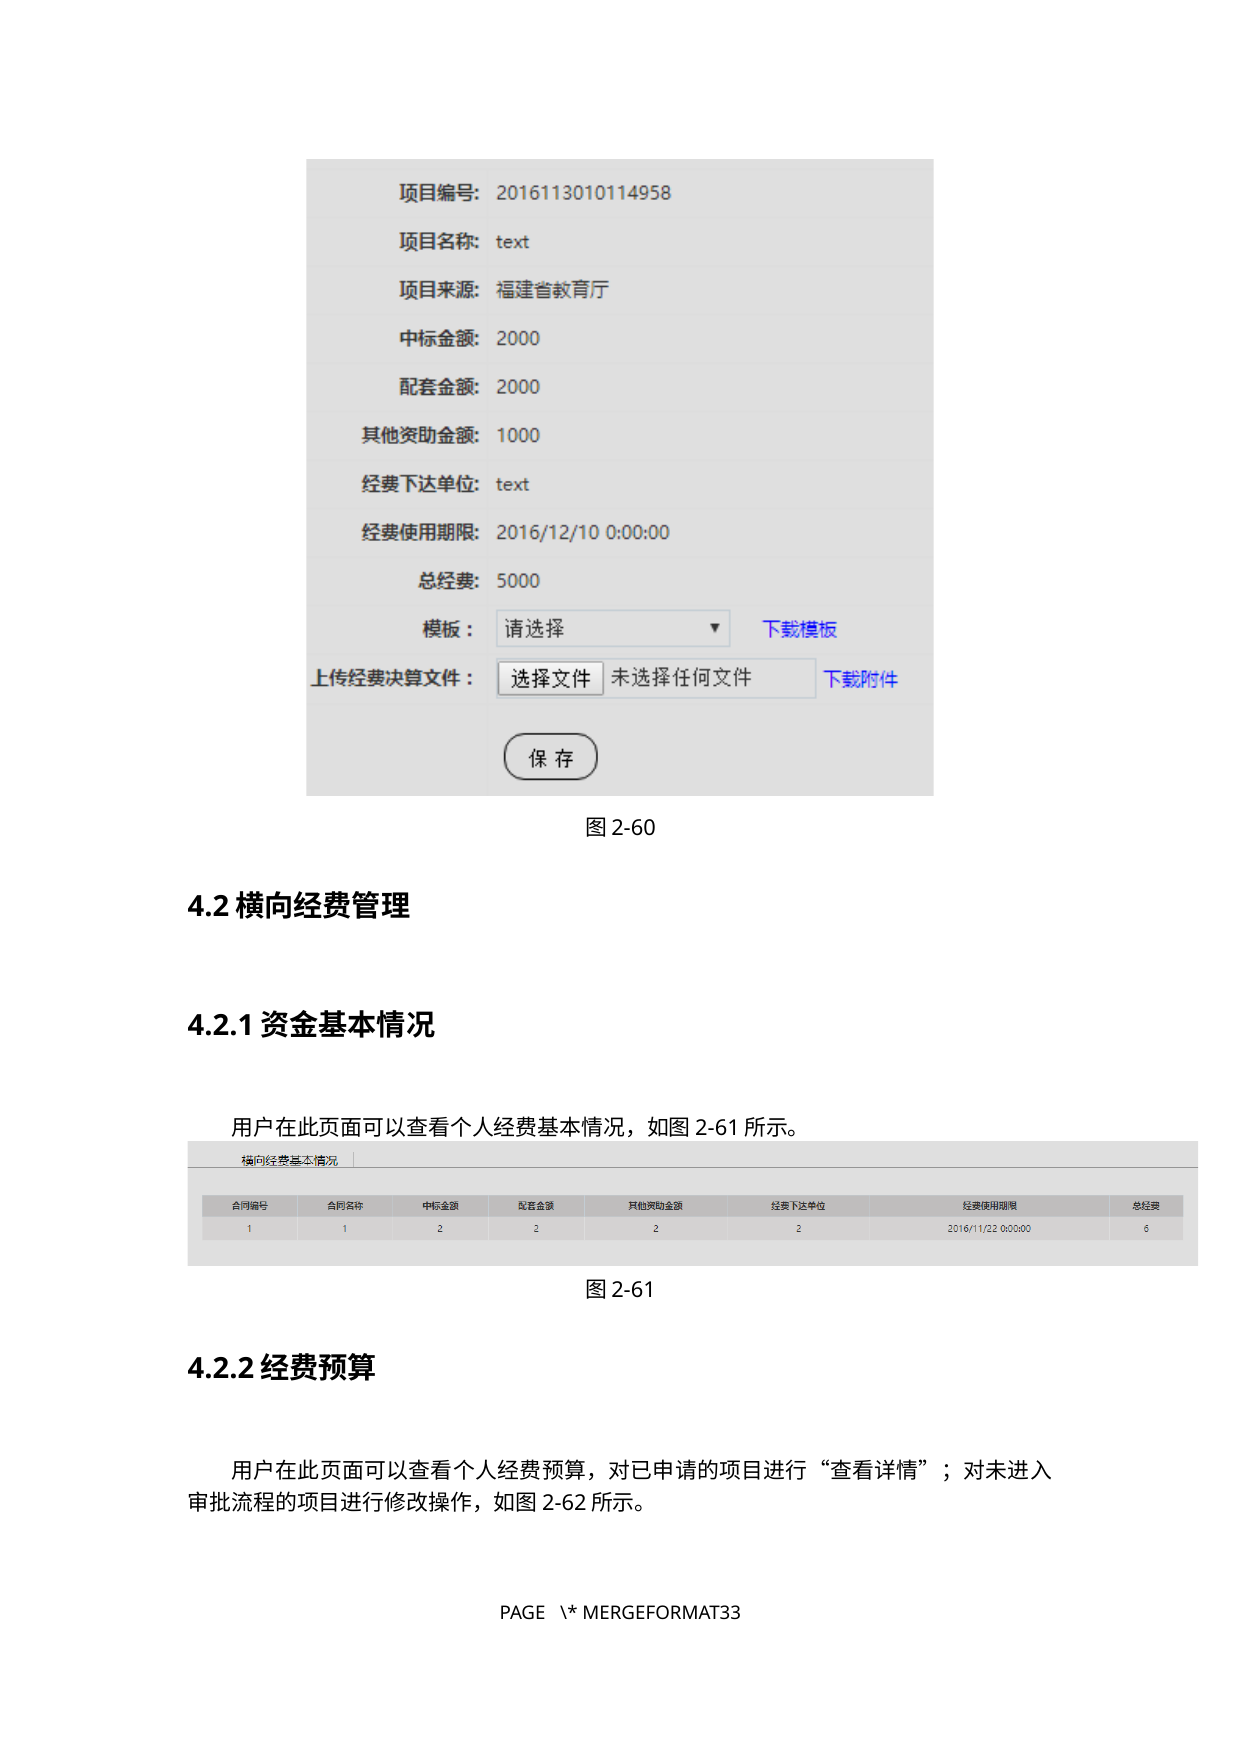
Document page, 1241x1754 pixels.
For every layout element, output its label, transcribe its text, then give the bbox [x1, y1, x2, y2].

text 用户在此页面可以查看个人经费预算，对已申请的项目进行“查看详情”；对未进入审批流程的项目进行修改操作，如图2-62所示。 [187, 1452, 1053, 1517]
subtitle 4.2.2经费预算 [187, 1333, 1053, 1398]
text 用户在此页面可以查看个人经费基本情况，如图2-61所示。 [187, 1109, 1053, 1141]
subtitle 4.2横向经费管理 [187, 871, 1053, 936]
picture [306, 159, 934, 796]
text 图2-61 [187, 1272, 1053, 1304]
subtitle 4.2.1资金基本情况 [187, 990, 1053, 1055]
text 图2-60 [187, 810, 1053, 842]
picture [187, 1141, 1199, 1266]
